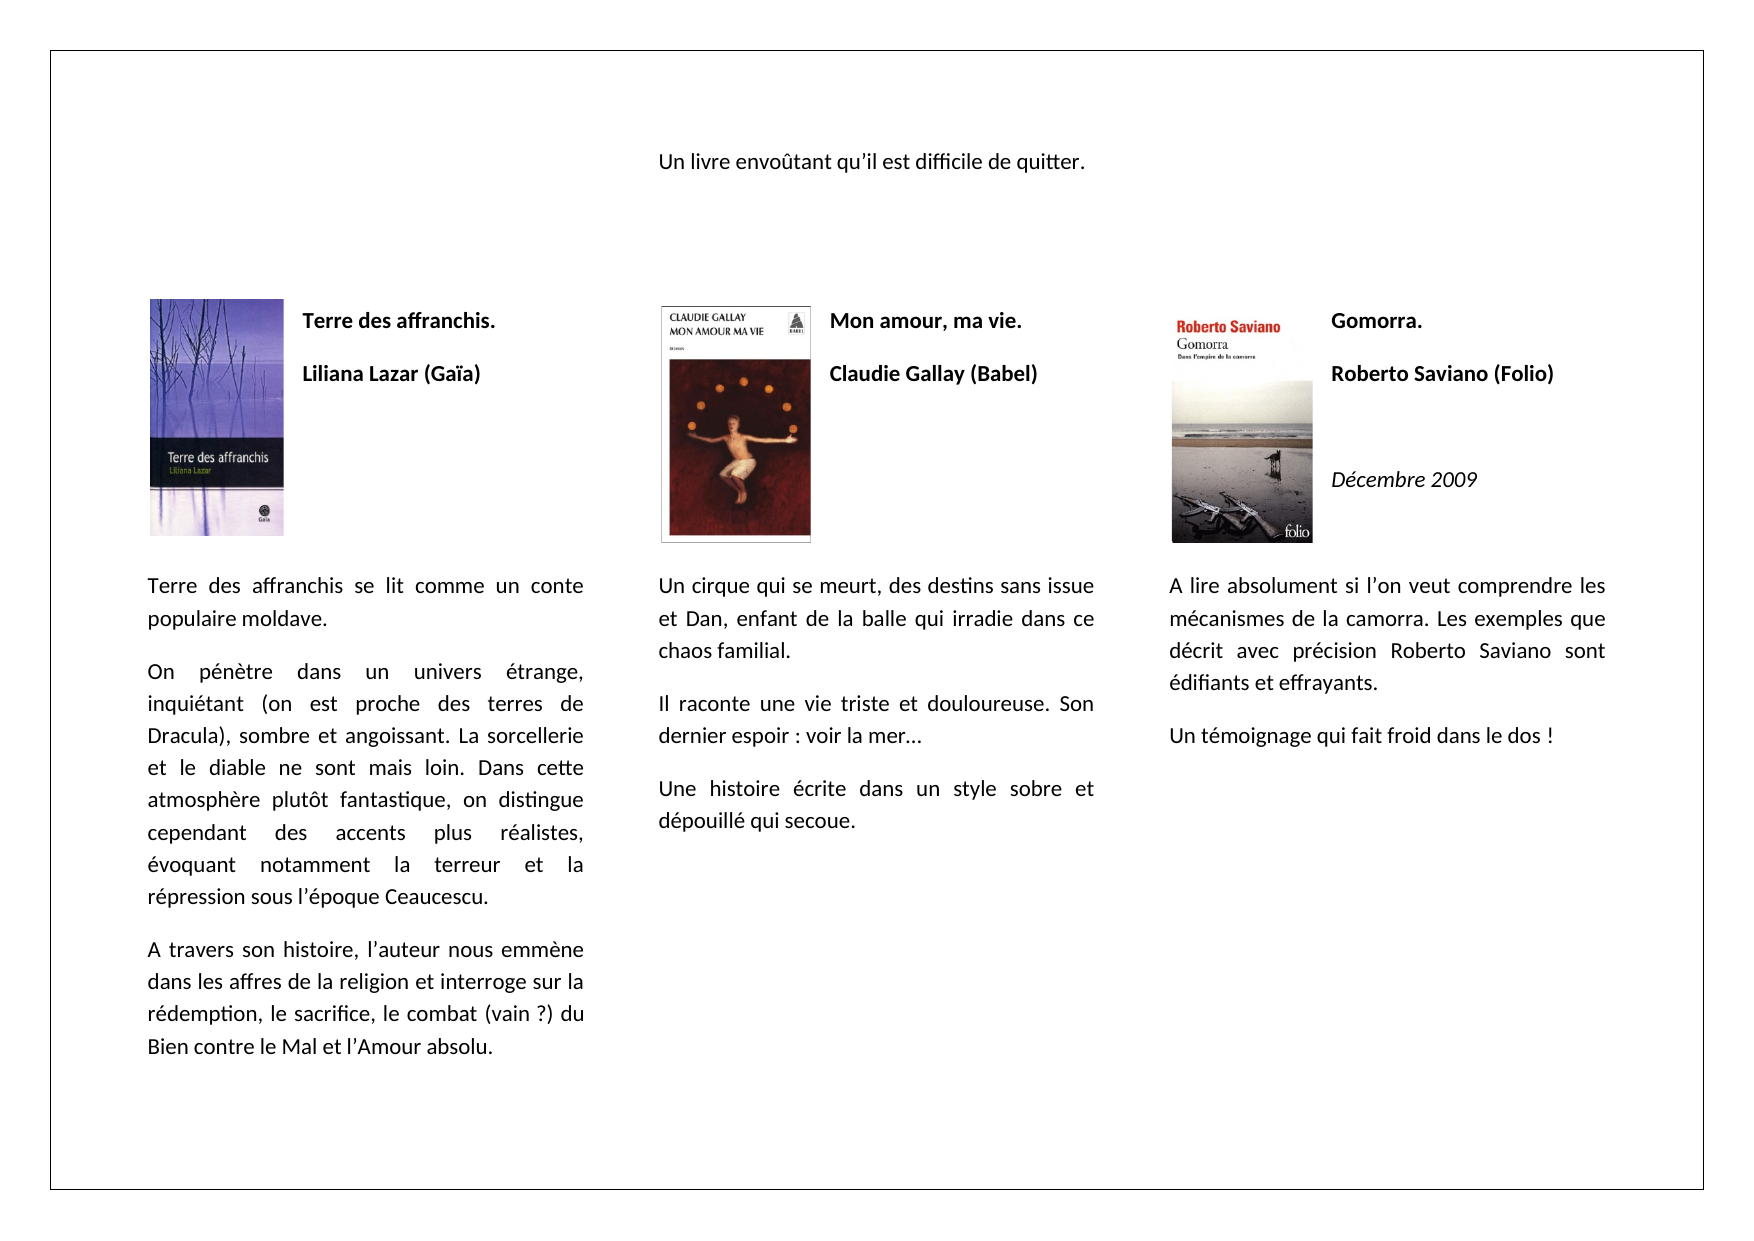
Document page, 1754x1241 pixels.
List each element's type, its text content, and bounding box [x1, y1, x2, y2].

text Claudie Gallay (Babel) [811, 359, 1095, 388]
text Terre des affranchis se lit comme un conte populaire moldave. [147, 572, 584, 632]
text Mon amour, ma vie. [811, 307, 1095, 334]
picture [150, 299, 284, 534]
text On pénètre dans un univers étrange, inquiétant (on est proche des terres de Dracula), sombre et angoissant. La sorcellerie et le diable ne sont mais loin. Dans cette atmosphère plutôt fantastique, on distingue cependant des accents plus réalistes, évoquant notamment la terreur et la répression sous l’époque Ceaucescu. [147, 657, 584, 910]
text Un livre envoûtant qu’il est difficile de quitter. [658, 147, 1095, 176]
text Un témoignage qui fait froid dans le dos ! [1169, 721, 1606, 749]
text Décembre 2009 [1313, 466, 1606, 494]
picture [661, 306, 811, 541]
text Roberto Saviano (Folio) [1313, 359, 1606, 388]
text A lire absolument si l’on veut comprendre les mécanismes de la camorra. Les exemples que décrit avec précision Roberto Saviano sont édifiants et effrayants. [1169, 572, 1606, 696]
text Un cirque qui se meurt, des destins sans issue et Dan, enfant de la balle qui irradie dans ce chaos familial. [658, 572, 1095, 664]
text Il raconte une vie triste et douloureuse. Son dernier espoir : voir la mer… [658, 689, 1095, 749]
text Gomorra. [1313, 307, 1606, 334]
text Une histoire écrite dans un style sobre et dépouillé qui secoue. [658, 774, 1095, 834]
picture [1171, 306, 1313, 541]
text A travers son histoire, l’auteur nous emmène dans les affres de la religion et interroge sur la rédemption, le sacrifice, le combat (vain ?) du Bien contre le Mal et l’Amour absolu. [147, 935, 584, 1060]
text Liliana Lazar (Gaïa) [284, 359, 584, 388]
text Terre des affranchis. [284, 307, 584, 334]
